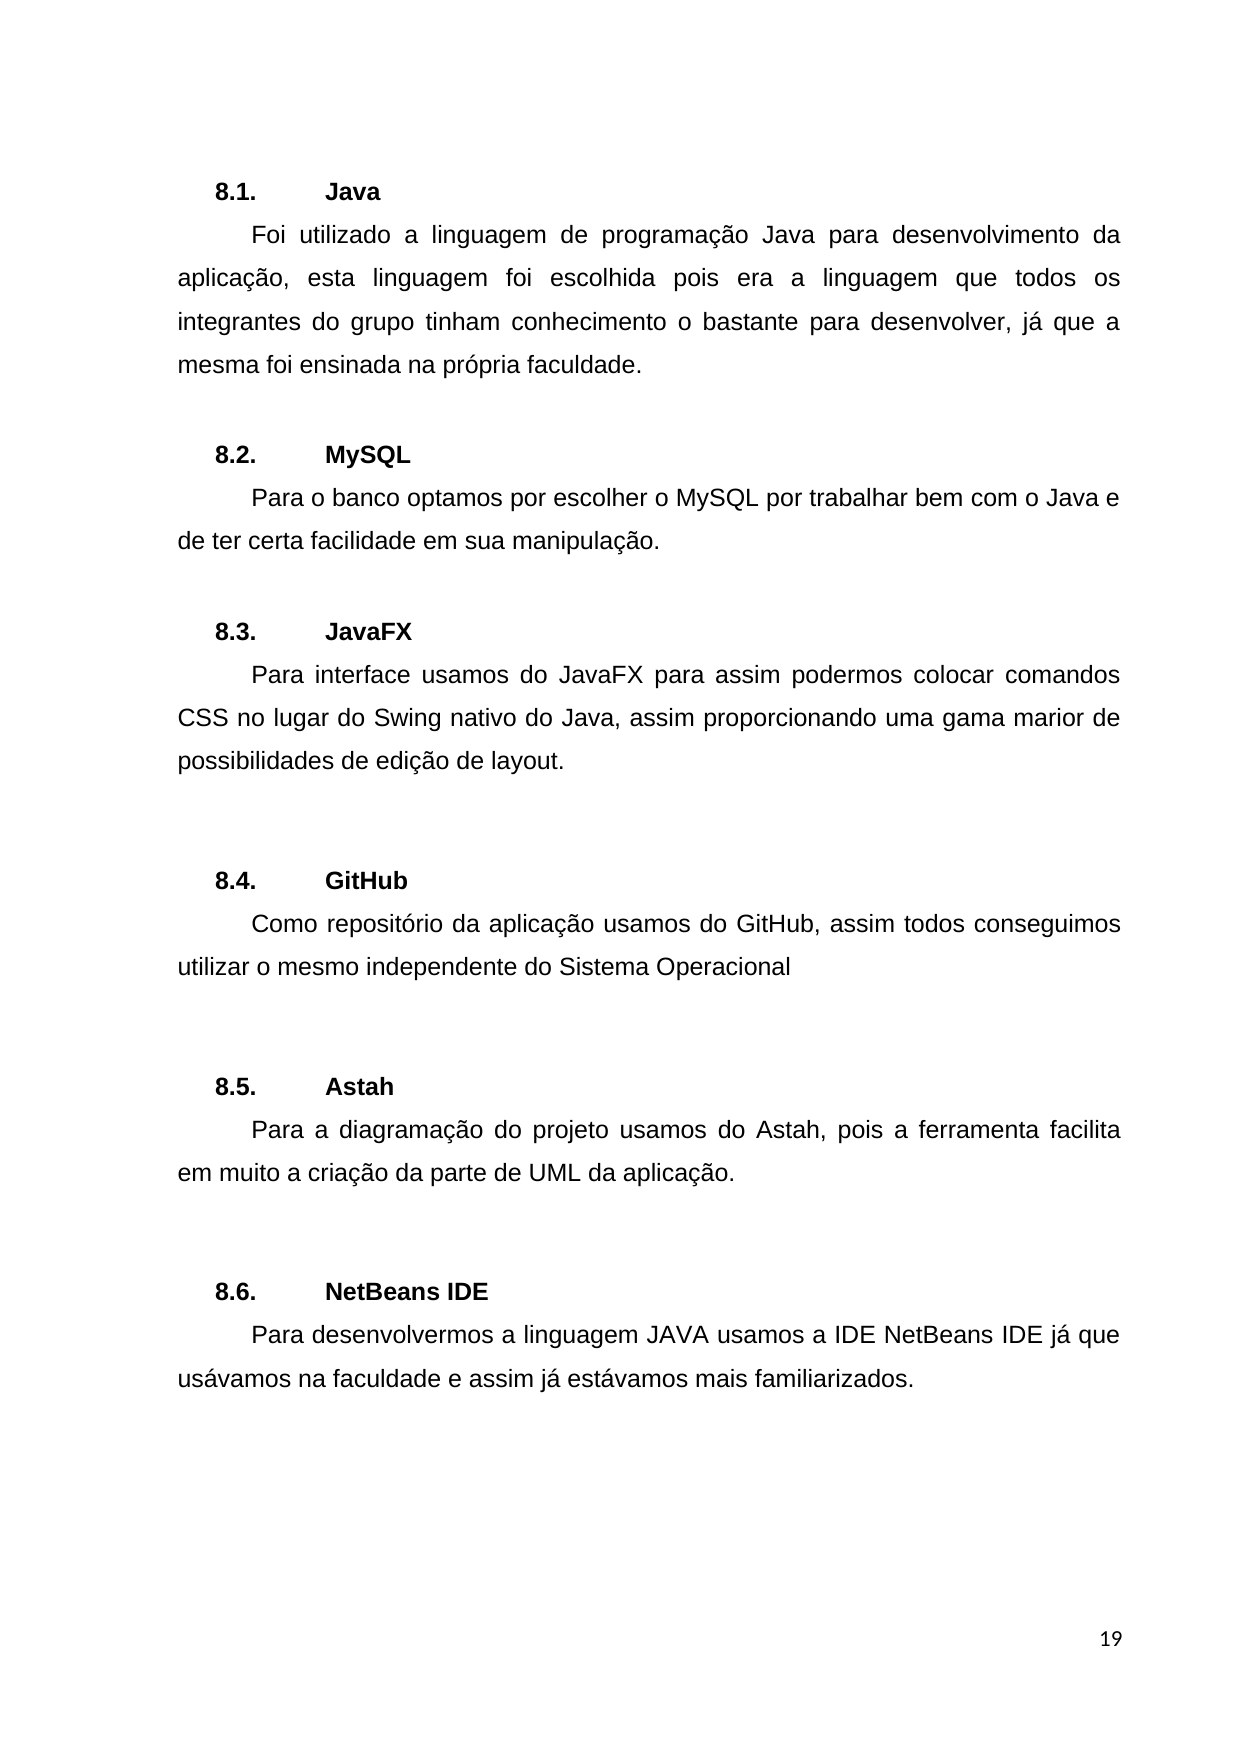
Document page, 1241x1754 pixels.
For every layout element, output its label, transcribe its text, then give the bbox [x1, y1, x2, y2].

subtitle NetBeans IDE [215, 1277, 1122, 1306]
subtitle Java [215, 177, 1122, 206]
subtitle Astah [215, 1072, 1122, 1100]
text Como repositório da aplicação usamos do GitHub, assim todos conseguimos utilizar o mesmo independente do Sistema Operacional [177, 909, 1122, 981]
text Para o banco optamos por escolher o MySQL por trabalhar bem com o Java e de ter certa facilidade em sua manipulação. [177, 483, 1122, 555]
text Para interface usamos do JavaFX para assim podermos colocar comandos CSS no lugar do Swing nativo do Java, assim proporcionando uma gama marior de possibilidades de edição de layout. [177, 660, 1122, 775]
subtitle GitHub [215, 866, 1122, 894]
subtitle MySQL [215, 440, 1122, 469]
text Para desenvolvermos a linguagem JAVA usamos a IDE NetBeans IDE já que usávamos na faculdade e assim já estávamos mais familiarizados. [177, 1321, 1122, 1392]
subtitle JavaFX [215, 617, 1122, 646]
text Foi utilizado a linguagem de programação Java para desenvolvimento da aplicação, esta linguagem foi escolhida pois era a linguagem que todos os integrantes do grupo tinham conhecimento o bastante para desenvolver, já que a mesma foi ensinada na própria faculdade. [177, 220, 1122, 378]
text Para a diagramação do projeto usamos do Astah, pois a ferramenta facilita em muito a criação da parte de UML da aplicação. [177, 1115, 1122, 1187]
